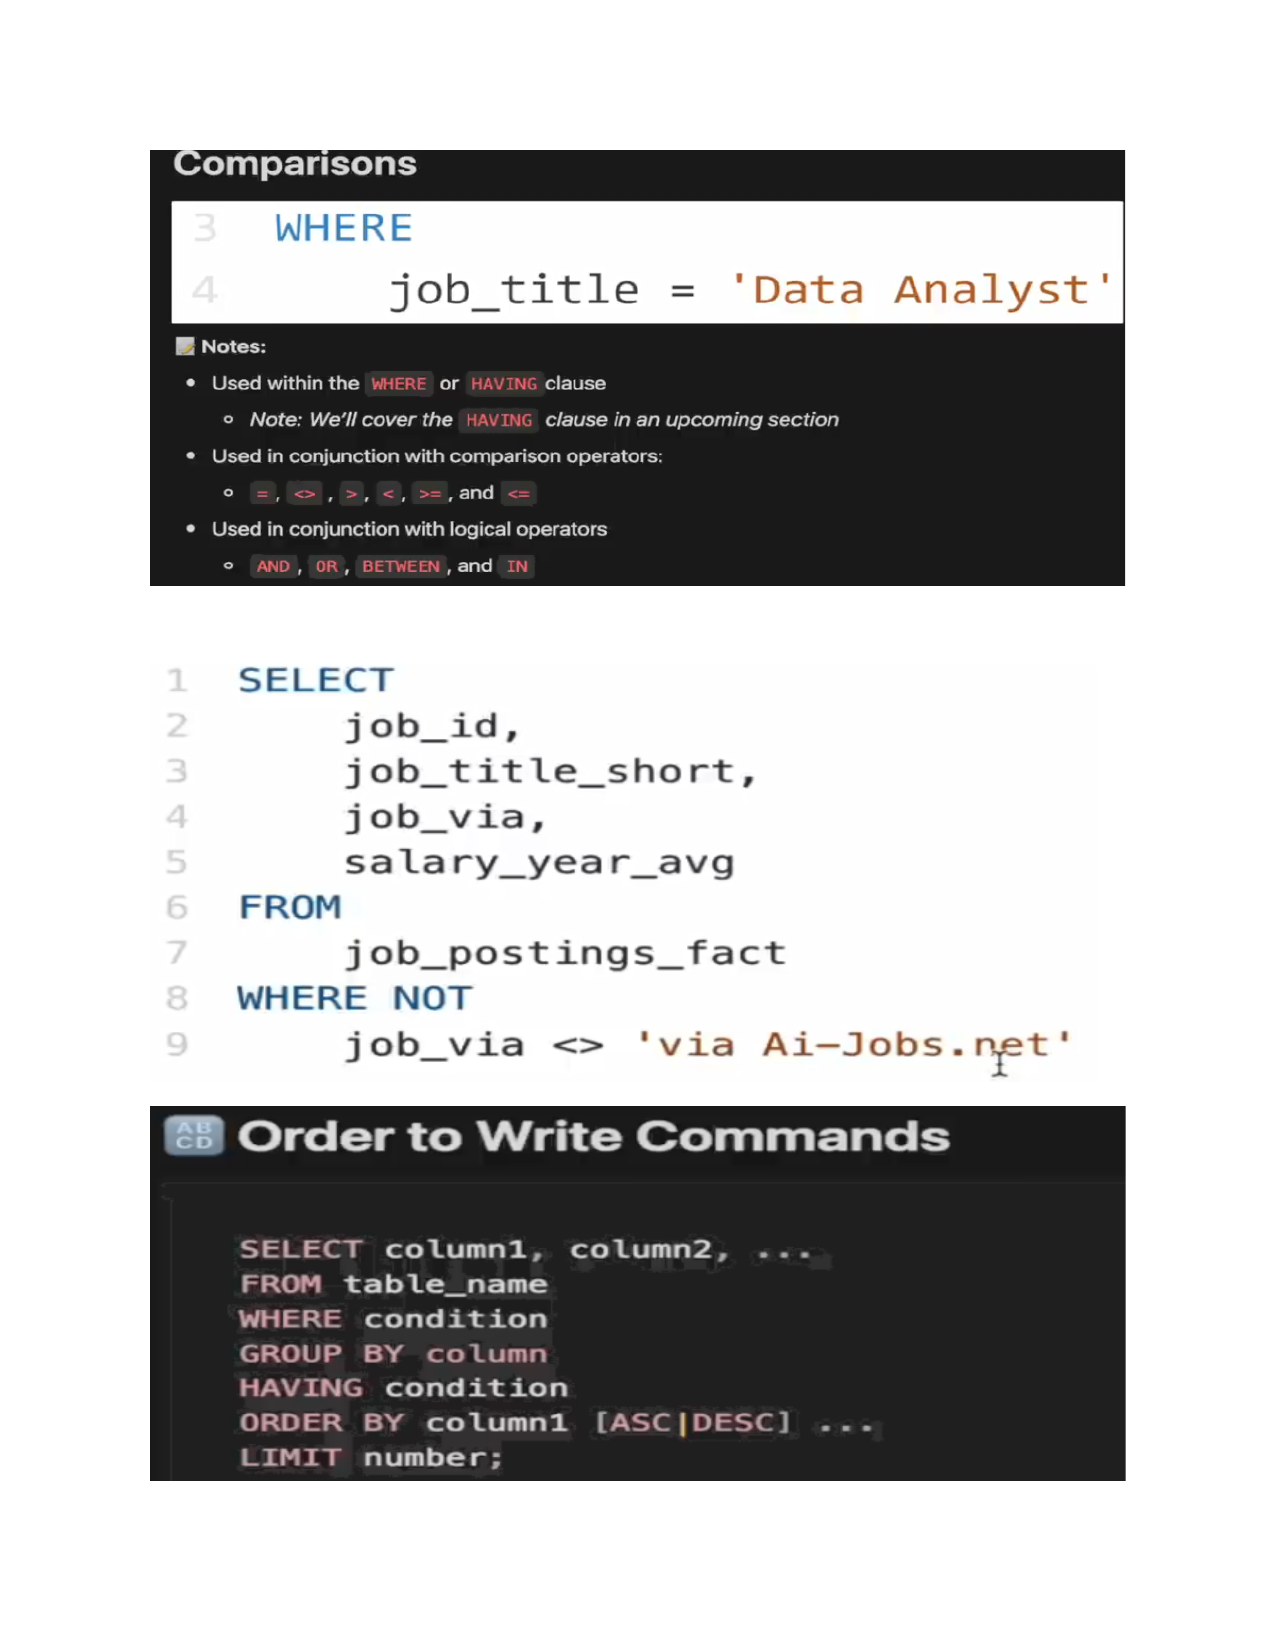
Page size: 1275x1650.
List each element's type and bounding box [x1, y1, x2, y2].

picture [150, 663, 1097, 1082]
picture [150, 1106, 1126, 1481]
picture [150, 150, 1125, 586]
